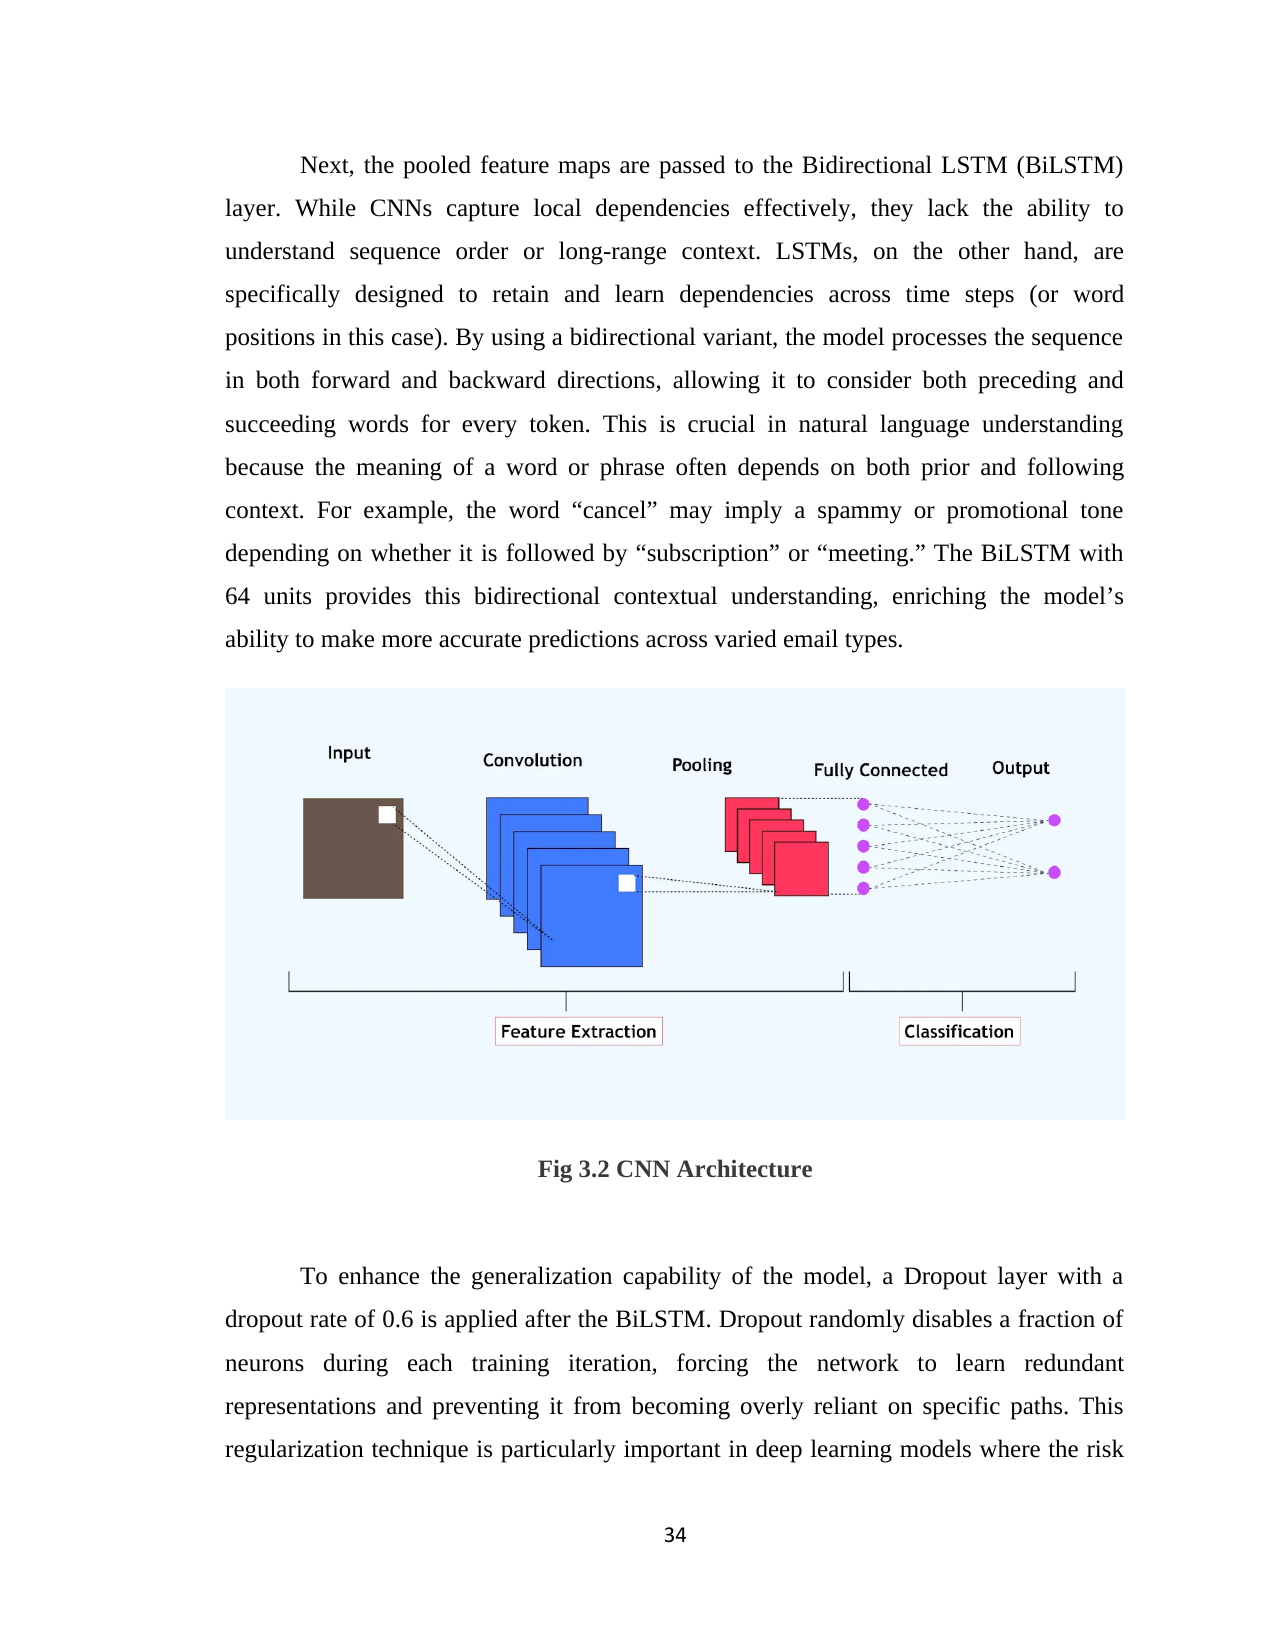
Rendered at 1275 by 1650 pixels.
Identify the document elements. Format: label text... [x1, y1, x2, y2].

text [225, 1261, 1125, 1463]
text Next, the pooled feature maps are passed to the Bidirectional LSTM (BiLSTM) layer. While CNNs capture local dependencies effectively, they lack the ability to understand sequence order or long-range context. LSTMs, on the other hand, are specifically designed to retain and learn dependencies across time steps (or word positions in this case). By using a bidirectional variant, the model processes the sequence in both forward and backward directions, allowing it to consider both preceding and succeeding words for every token. This is crucial in natural language understanding because the meaning of a word or phrase often depends on both prior and following context. For example, the word “cancel” may imply a spammy or promotional tone depending on whether it is followed by “subscription” or “meeting.” The BiLSTM with 64 units provides this bidirectional contextual understanding, enriching the model’s ability to make more accurate predictions across varied email types. [225, 150, 1125, 653]
text Fig 3.2 CNN Architecture [225, 1154, 1125, 1183]
picture [225, 688, 1125, 1120]
